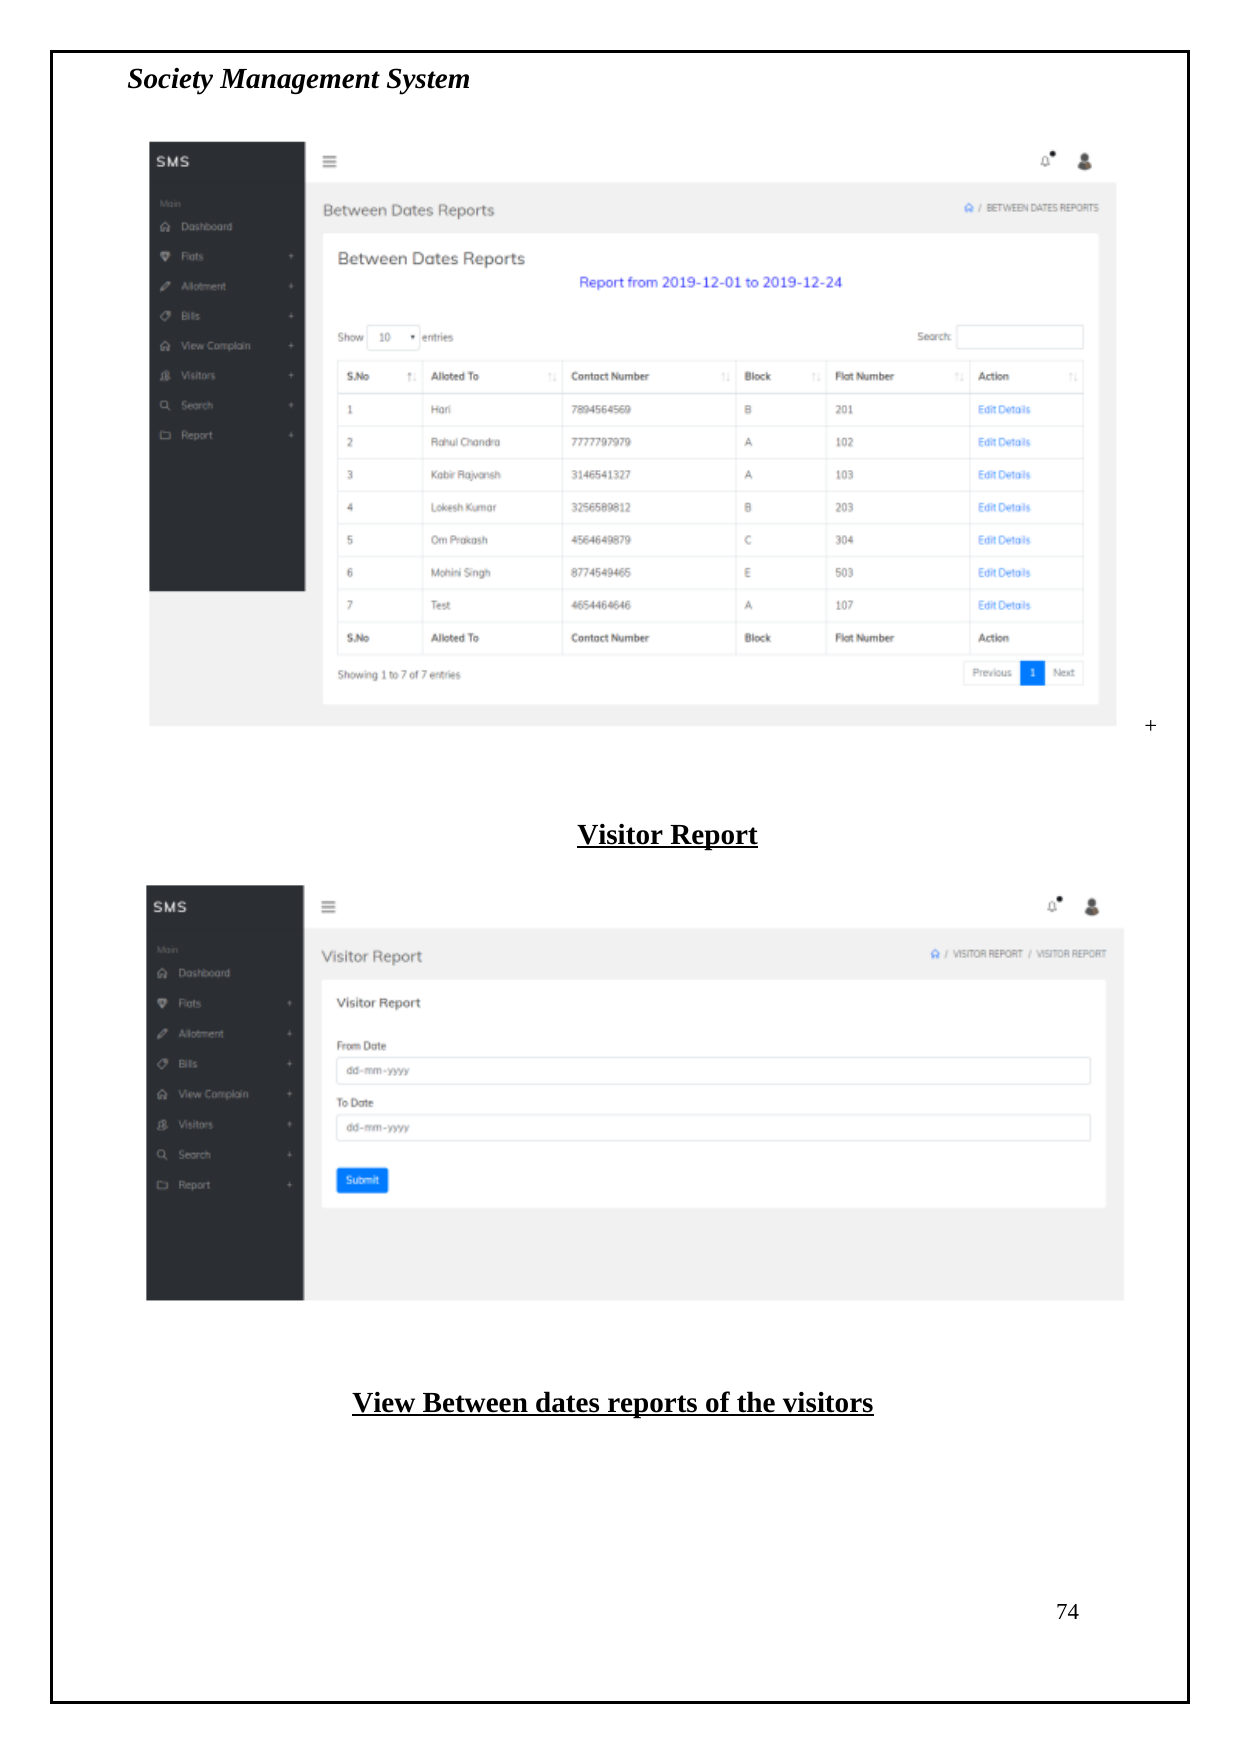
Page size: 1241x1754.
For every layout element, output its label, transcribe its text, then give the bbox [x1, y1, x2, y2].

text + [127, 139, 1173, 738]
text View Between dates reports of the visitors [352, 1385, 1173, 1419]
text Visitor Report [502, 817, 1173, 851]
